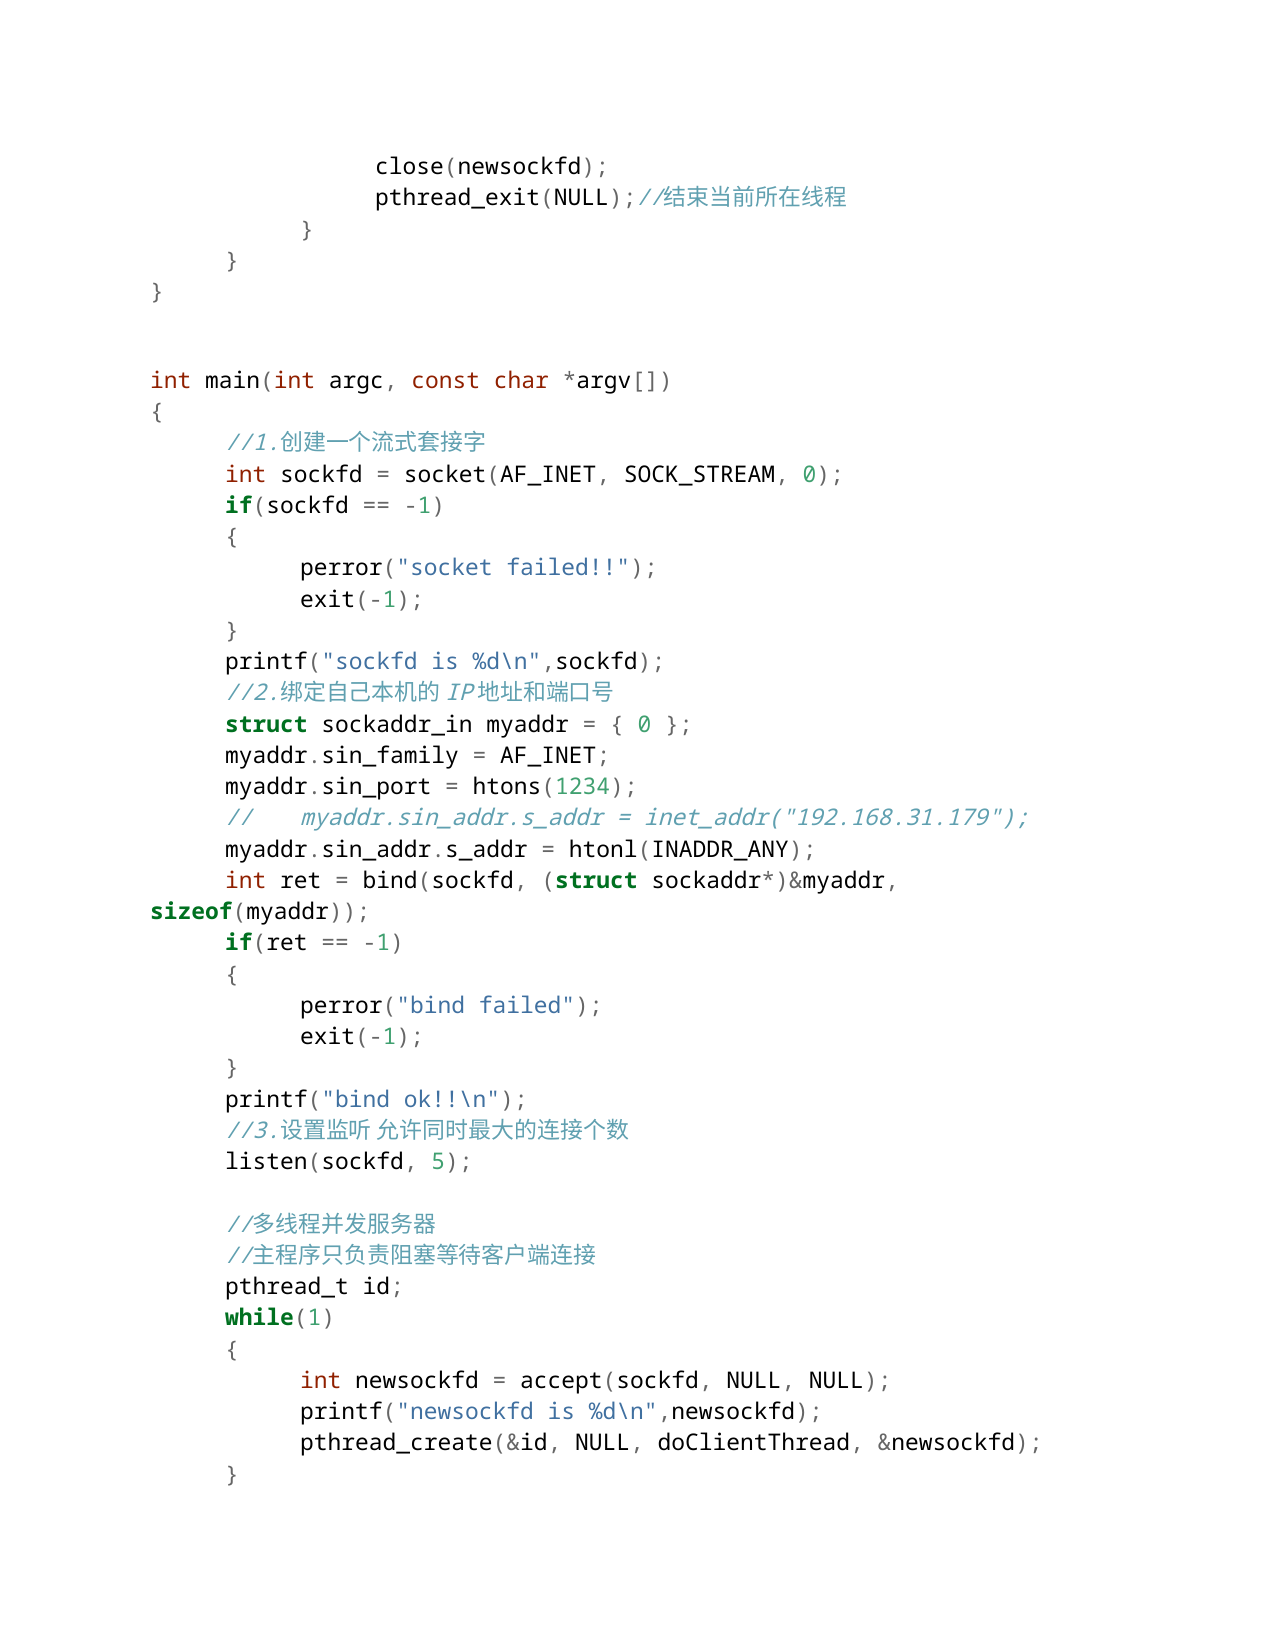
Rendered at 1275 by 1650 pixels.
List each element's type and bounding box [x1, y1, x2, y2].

text [150, 150, 1125, 1489]
